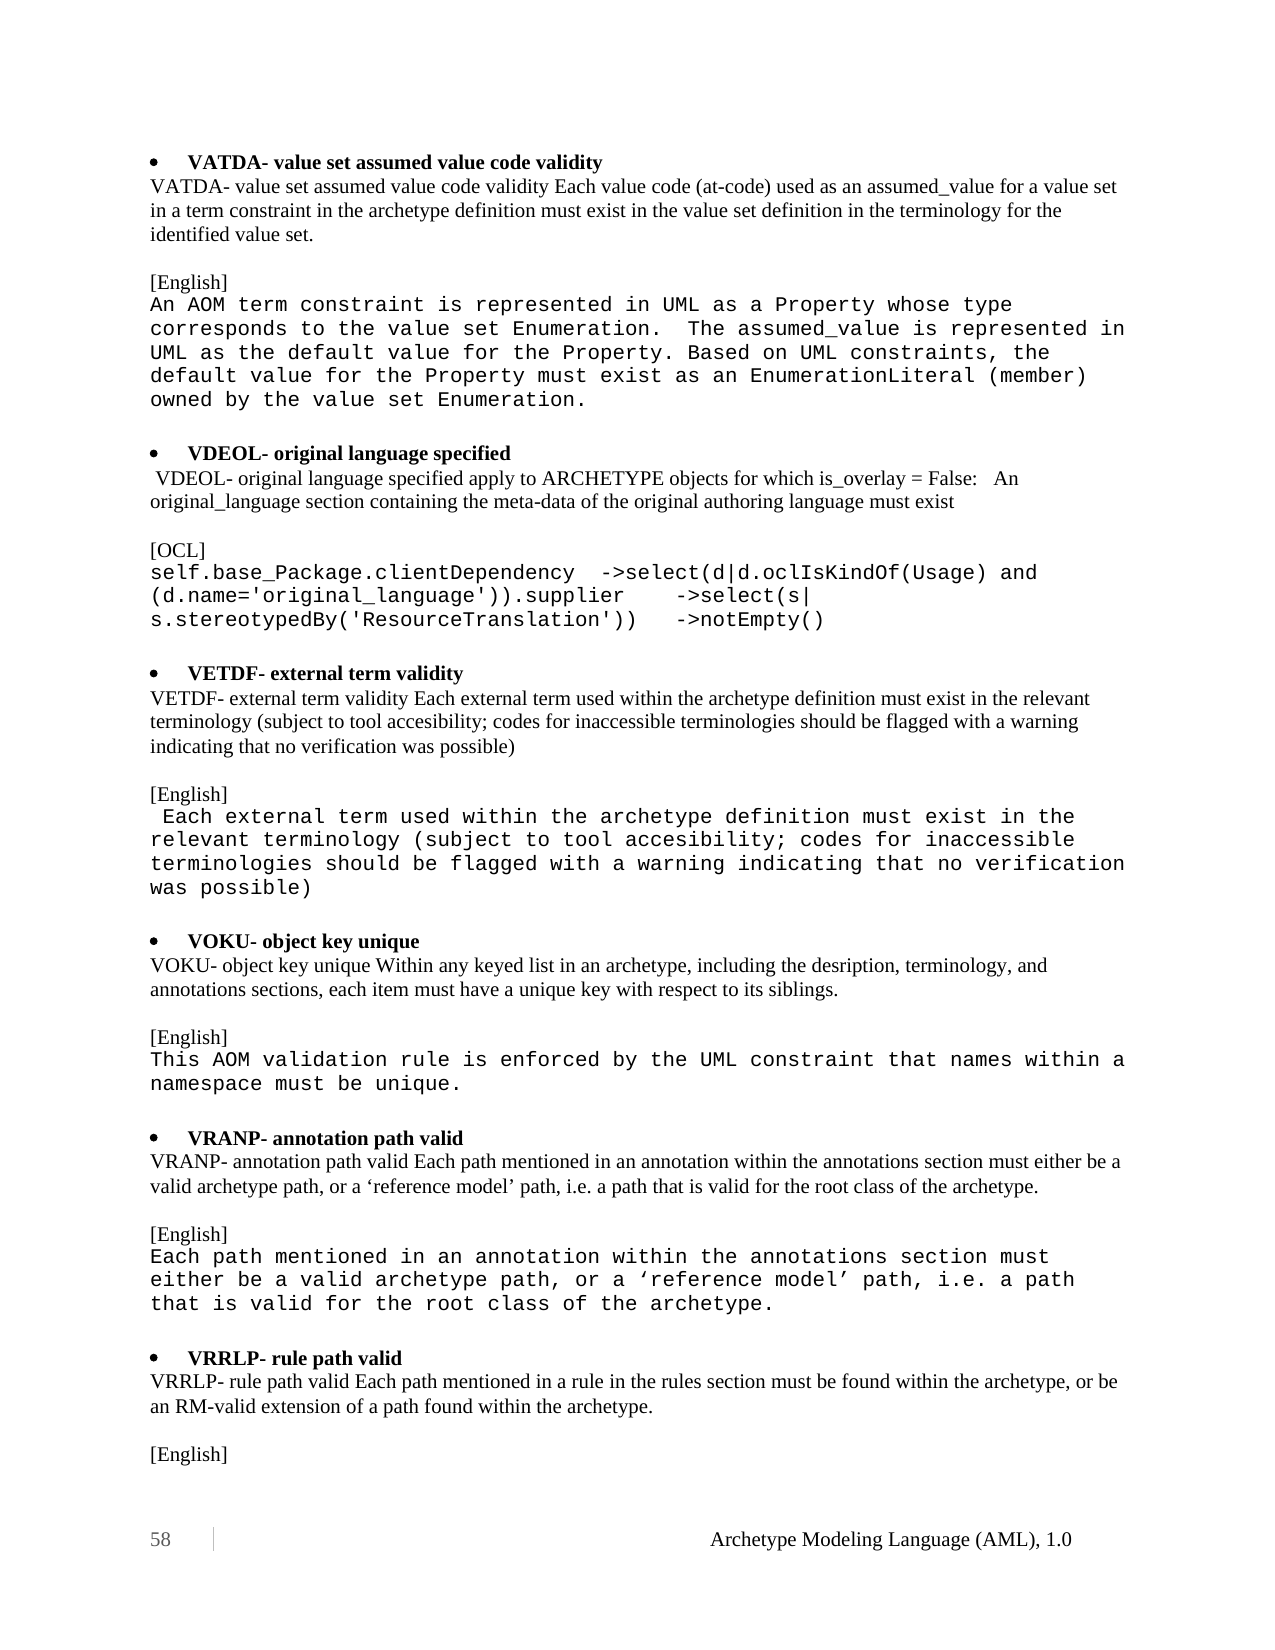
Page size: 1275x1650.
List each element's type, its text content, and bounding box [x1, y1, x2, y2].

text VRRLP- rule path valid Each path mentioned in a rule in the rules section must be found within the archetype, or be an RM-valid extension of a path found within the archetype. [150, 1369, 1125, 1418]
text [English] [150, 782, 1125, 806]
text VOKU- object key unique Within any keyed list in an archetype, including the desription, terminology, and annotations sections, each item must have a unique key with respect to its siblings. [150, 953, 1125, 1001]
list VDEOL- original language specified [150, 441, 1125, 465]
text An AOM term constraint is represented in UML as a Property whose type corresponds to the value set Enumeration. The assumed_value is represented in UML as the default value for the Property. Based on UML constraints, the default value for the Property must exist as an EnumerationLiteral (member) owned by the value set Enumeration. [150, 294, 1125, 413]
text [English] [150, 1025, 1125, 1049]
text [English] [150, 1222, 1125, 1246]
text This AOM validation rule is enforced by the UML constraint that names within a namespace must be unique. [150, 1049, 1125, 1097]
list VATDA- value set assumed value code validity [150, 150, 1125, 174]
text VRANP- annotation path valid Each path mentioned in an annotation within the annotations section must either be a valid archetype path, or a ‘reference model’ path, i.e. a path that is valid for the root class of the archetype. [150, 1149, 1125, 1198]
text Each external term used within the archetype definition must exist in the relevant terminology (subject to tool accesibility; codes for inaccessible terminologies should be flagged with a warning indicating that no verification was possible) [150, 806, 1125, 900]
text VATDA- value set assumed value code validity Each value code (at-code) used as an assumed_value for a value set in a term constraint in the archetype definition must exist in the value set definition in the terminology for the identified value set. [150, 174, 1125, 246]
text Each path mentioned in an annotation within the annotations section must either be a valid archetype path, or a ‘reference model’ path, i.e. a path that is valid for the root class of the archetype. [150, 1246, 1125, 1317]
text [OCL] [150, 538, 1125, 562]
text VDEOL- original language specified apply to ARCHETYPE objects for which is_overlay = False: An original_language section containing the meta-data of the original authoring language must exist [150, 465, 1125, 513]
text self.base_Package.clientDependency ->select(d|d.oclIsKindOf(Usage) and (d.name='original_language')).supplier ->select(s|s.stereotypedBy('ResourceTranslation')) ->notEmpty() [150, 562, 1125, 633]
list VRANP- annotation path valid [150, 1125, 1125, 1149]
text [English] [150, 1442, 1125, 1466]
list VETDF- external term validity [150, 661, 1125, 685]
text VETDF- external term validity Each external term used within the archetype definition must exist in the relevant terminology (subject to tool accesibility; codes for inaccessible terminologies should be flagged with a warning indicating that no verification was possible) [150, 685, 1125, 758]
list VRRLP- rule path valid [150, 1345, 1125, 1369]
list VOKU- object key unique [150, 929, 1125, 953]
text [English] [150, 270, 1125, 294]
